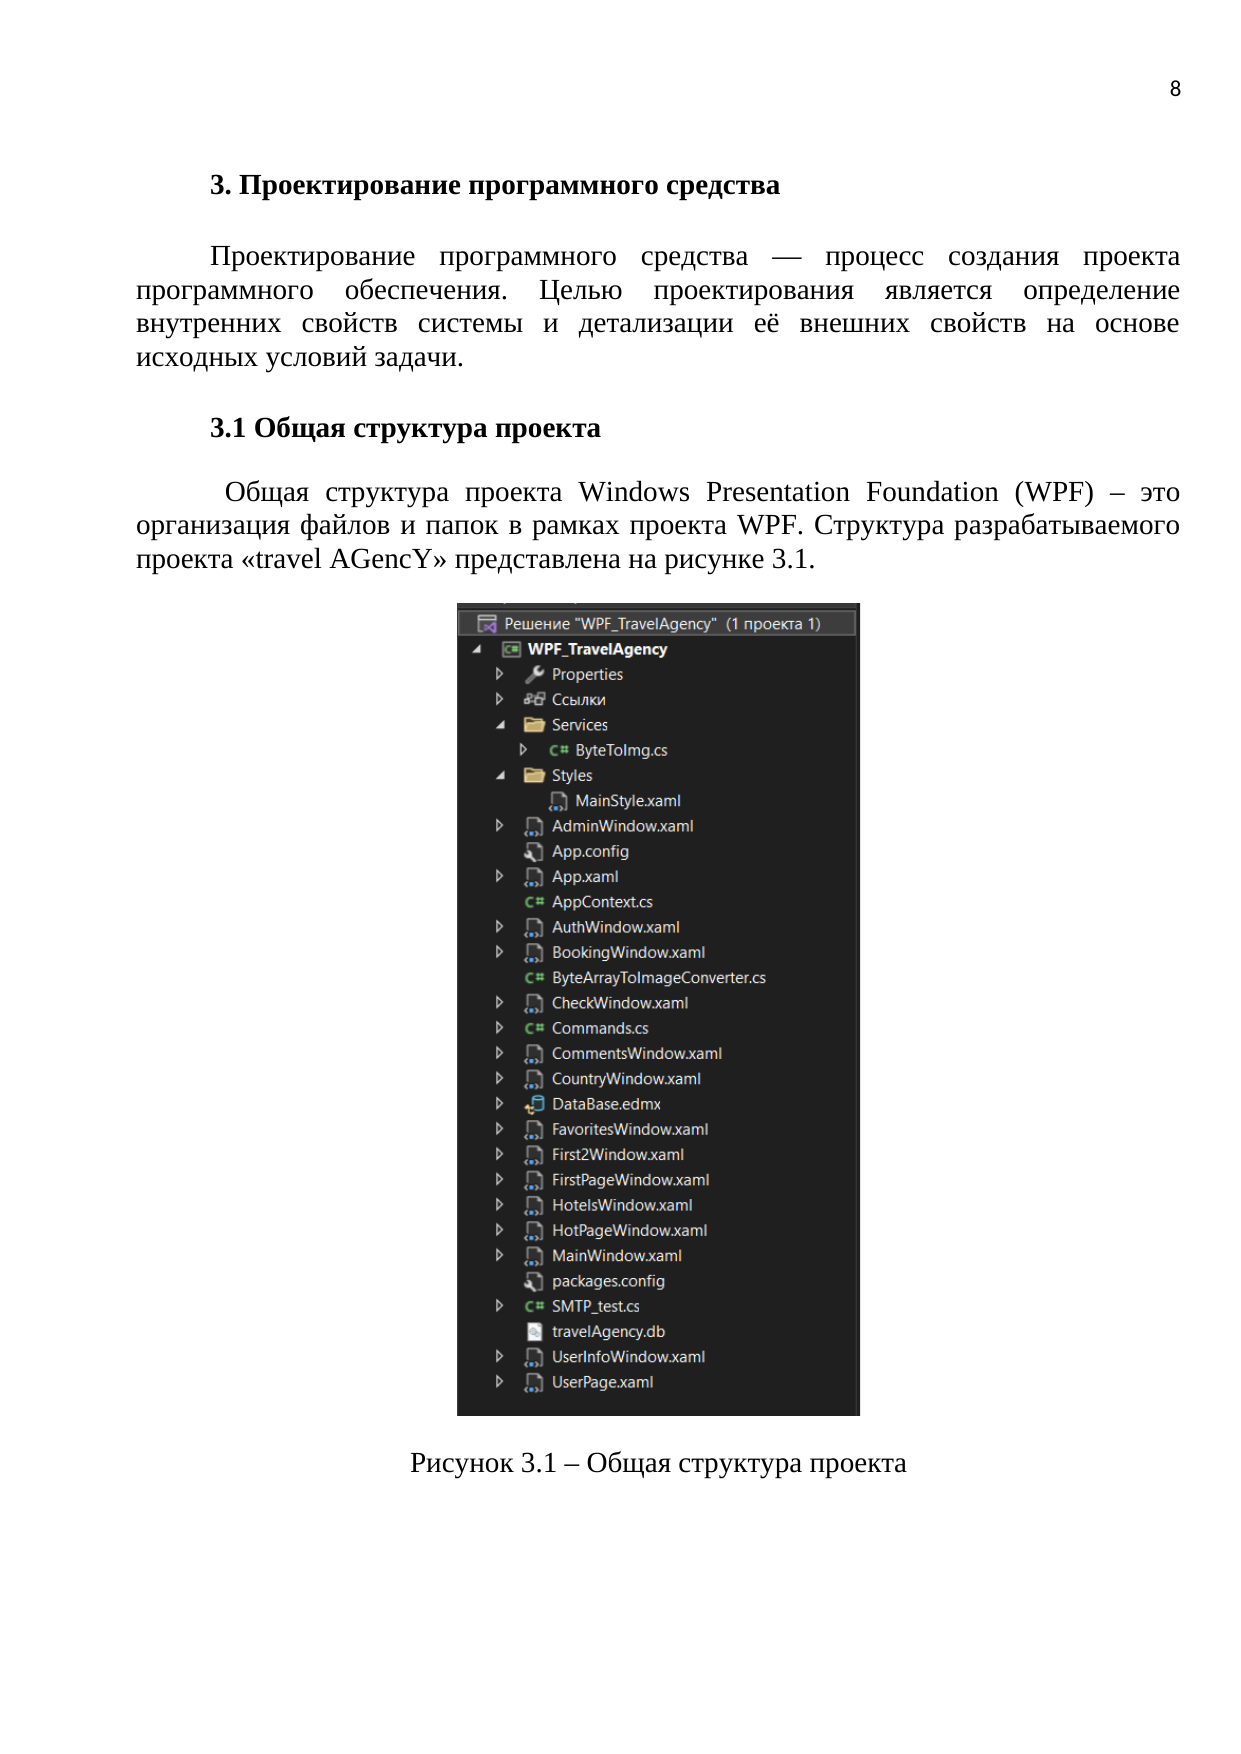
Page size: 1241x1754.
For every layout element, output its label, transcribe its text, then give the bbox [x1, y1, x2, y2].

text Проектирование программного средства — процесс создания проекта программного обеспечения. Целью проектирования является определение внутренних свойств системы и детализации её внешних свойств на основе исходных условий задачи. [136, 238, 1181, 373]
picture [457, 603, 861, 1416]
text Рисунок 3.1 – Общая структура проекта [136, 1445, 1181, 1479]
text Общая структура проекта Windows Presentation Foundation (WPF) – это организация файлов и папок в рамках проекта WPF. Структура разрабатываемого проекта «travel AGencY» представлена на рисунке 3.1. [136, 474, 1181, 574]
text 3.1 Общая структура проекта [136, 410, 1181, 444]
text 3. Проектирование программного средства [136, 167, 1181, 201]
